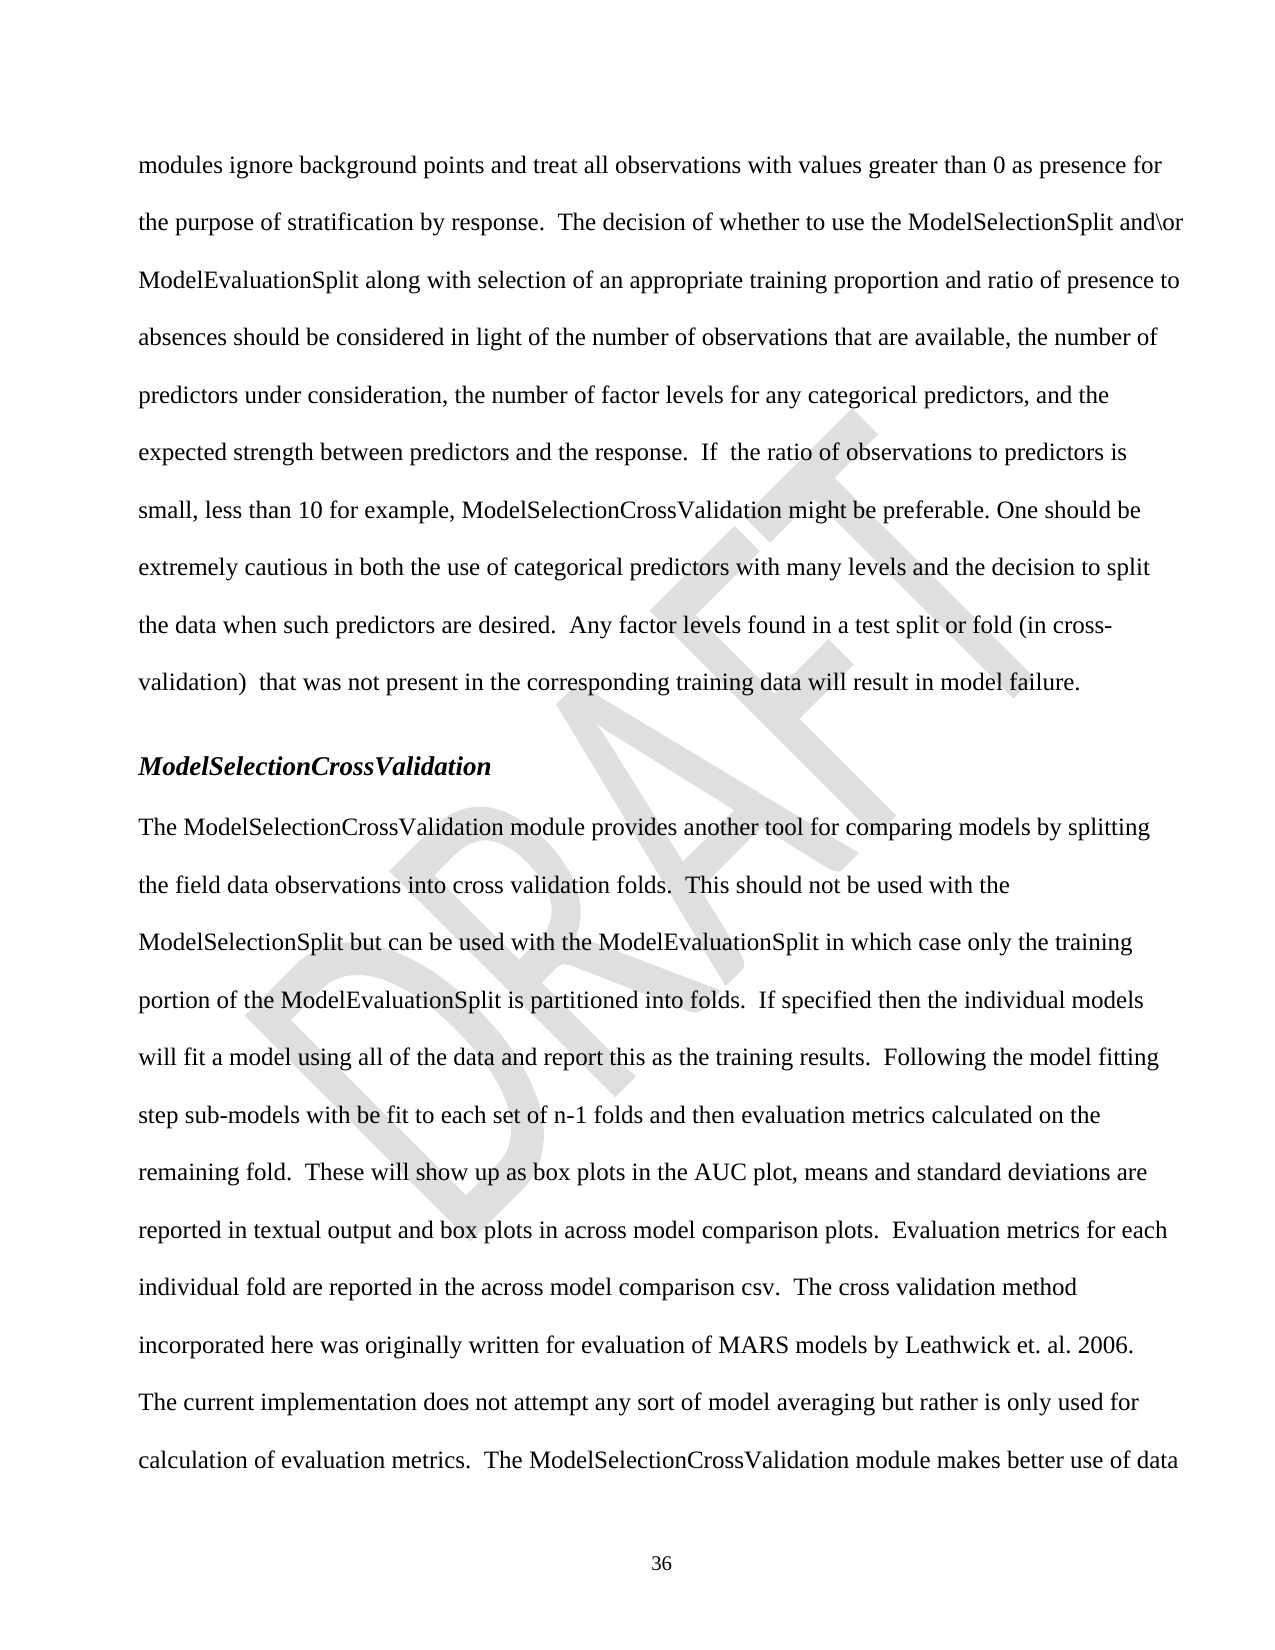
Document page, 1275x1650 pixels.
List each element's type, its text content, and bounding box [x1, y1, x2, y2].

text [138, 150, 1185, 696]
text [138, 812, 1185, 1473]
subtitle ModelSelectionCrossValidation [138, 750, 1185, 781]
